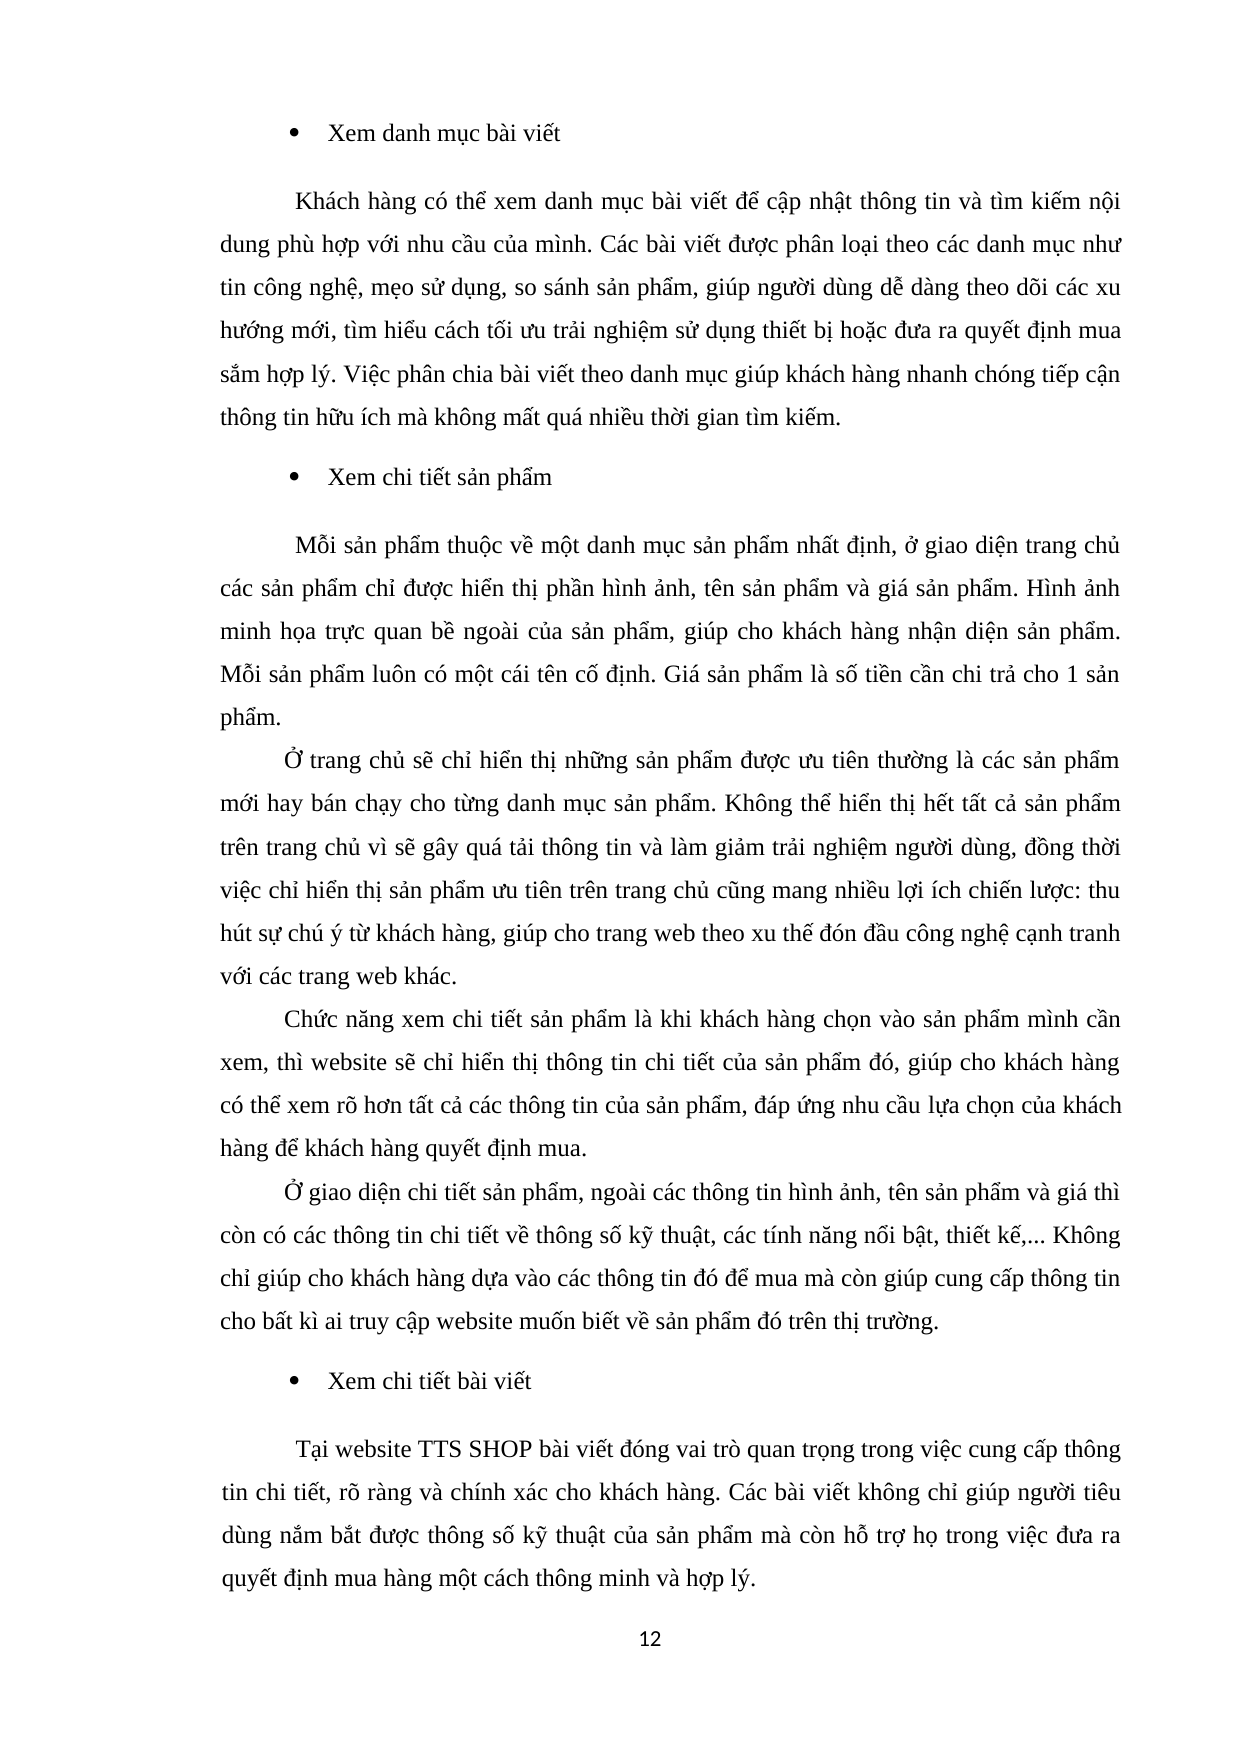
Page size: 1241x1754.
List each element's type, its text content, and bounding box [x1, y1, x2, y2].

list Ở giao diện chi tiết sản phẩm, ngoài các thông tin hình ảnh, tên sản phẩm và giá thì còn có các thông tin chi tiết về thông số kỹ thuật, các tính năng nổi bật, thiết kế,... Không chỉ giúp cho khách hàng dựa vào các thông tin đó để mua mà còn giúp cung cấp thông tin cho bất kì ai truy cập website muốn biết về sản phẩm đó trên thị trường. [220, 1177, 1122, 1335]
subtitle Xem chi tiết bài viết [290, 1366, 1122, 1394]
subtitle Xem danh mục bài viết [290, 118, 1122, 147]
list Khách hàng có thể xem danh mục bài viết để cập nhật thông tin và tìm kiếm nội dung phù hợp với nhu cầu của mình. Các bài viết được phân loại theo các danh mục như tin công nghệ, mẹo sử dụng, so sánh sản phẩm, giúp người dùng dễ dàng theo dõi các xu hướng mới, tìm hiểu cách tối ưu trải nghiệm sử dụng thiết bị hoặc đưa ra quyết định mua sắm hợp lý. Việc phân chia bài viết theo danh mục giúp khách hàng nhanh chóng tiếp cận thông tin hữu ích mà không mất quá nhiều thời gian tìm kiếm. [220, 186, 1122, 431]
list Mỗi sản phẩm thuộc về một danh mục sản phẩm nhất định, ở giao diện trang chủ các sản phẩm chỉ được hiển thị phần hình ảnh, tên sản phẩm và giá sản phẩm. Hình ảnh minh họa trực quan bề ngoài của sản phẩm, giúp cho khách hàng nhận diện sản phẩm. Mỗi sản phẩm luôn có một cái tên cố định. Giá sản phẩm là số tiền cần chi trả cho 1 sản phẩm. [220, 530, 1122, 731]
list Chức năng xem chi tiết sản phẩm là khi khách hàng chọn vào sản phẩm mình cần xem, thì website sẽ chỉ hiển thị thông tin chi tiết của sản phẩm đó, giúp cho khách hàng có thể xem rõ hơn tất cả các thông tin của sản phẩm, đáp ứng nhu cầu lựa chọn của khách hàng để khách hàng quyết định mua. [220, 1004, 1122, 1162]
list Tại website TTS SHOP bài viết đóng vai trò quan trọng trong việc cung cấp thông tin chi tiết, rõ ràng và chính xác cho khách hàng. Các bài viết không chỉ giúp người tiêu dùng nắm bắt được thông số kỹ thuật của sản phẩm mà còn hỗ trợ họ trong việc đưa ra quyết định mua hàng một cách thông minh và hợp lý. [222, 1434, 1122, 1592]
subtitle Xem chi tiết sản phẩm [290, 462, 1122, 490]
list Ở trang chủ sẽ chỉ hiển thị những sản phẩm được ưu tiên thường là các sản phẩm mới hay bán chạy cho từng danh mục sản phẩm. Không thể hiển thị hết tất cả sản phẩm trên trang chủ vì sẽ gây quá tải thông tin và làm giảm trải nghiệm người dùng, đồng thời việc chỉ hiển thị sản phẩm ưu tiên trên trang chủ cũng mang nhiều lợi ích chiến lược: thu hút sự chú ý từ khách hàng, giúp cho trang web theo xu thế đón đầu công nghệ cạnh tranh với các trang web khác. [220, 745, 1122, 990]
